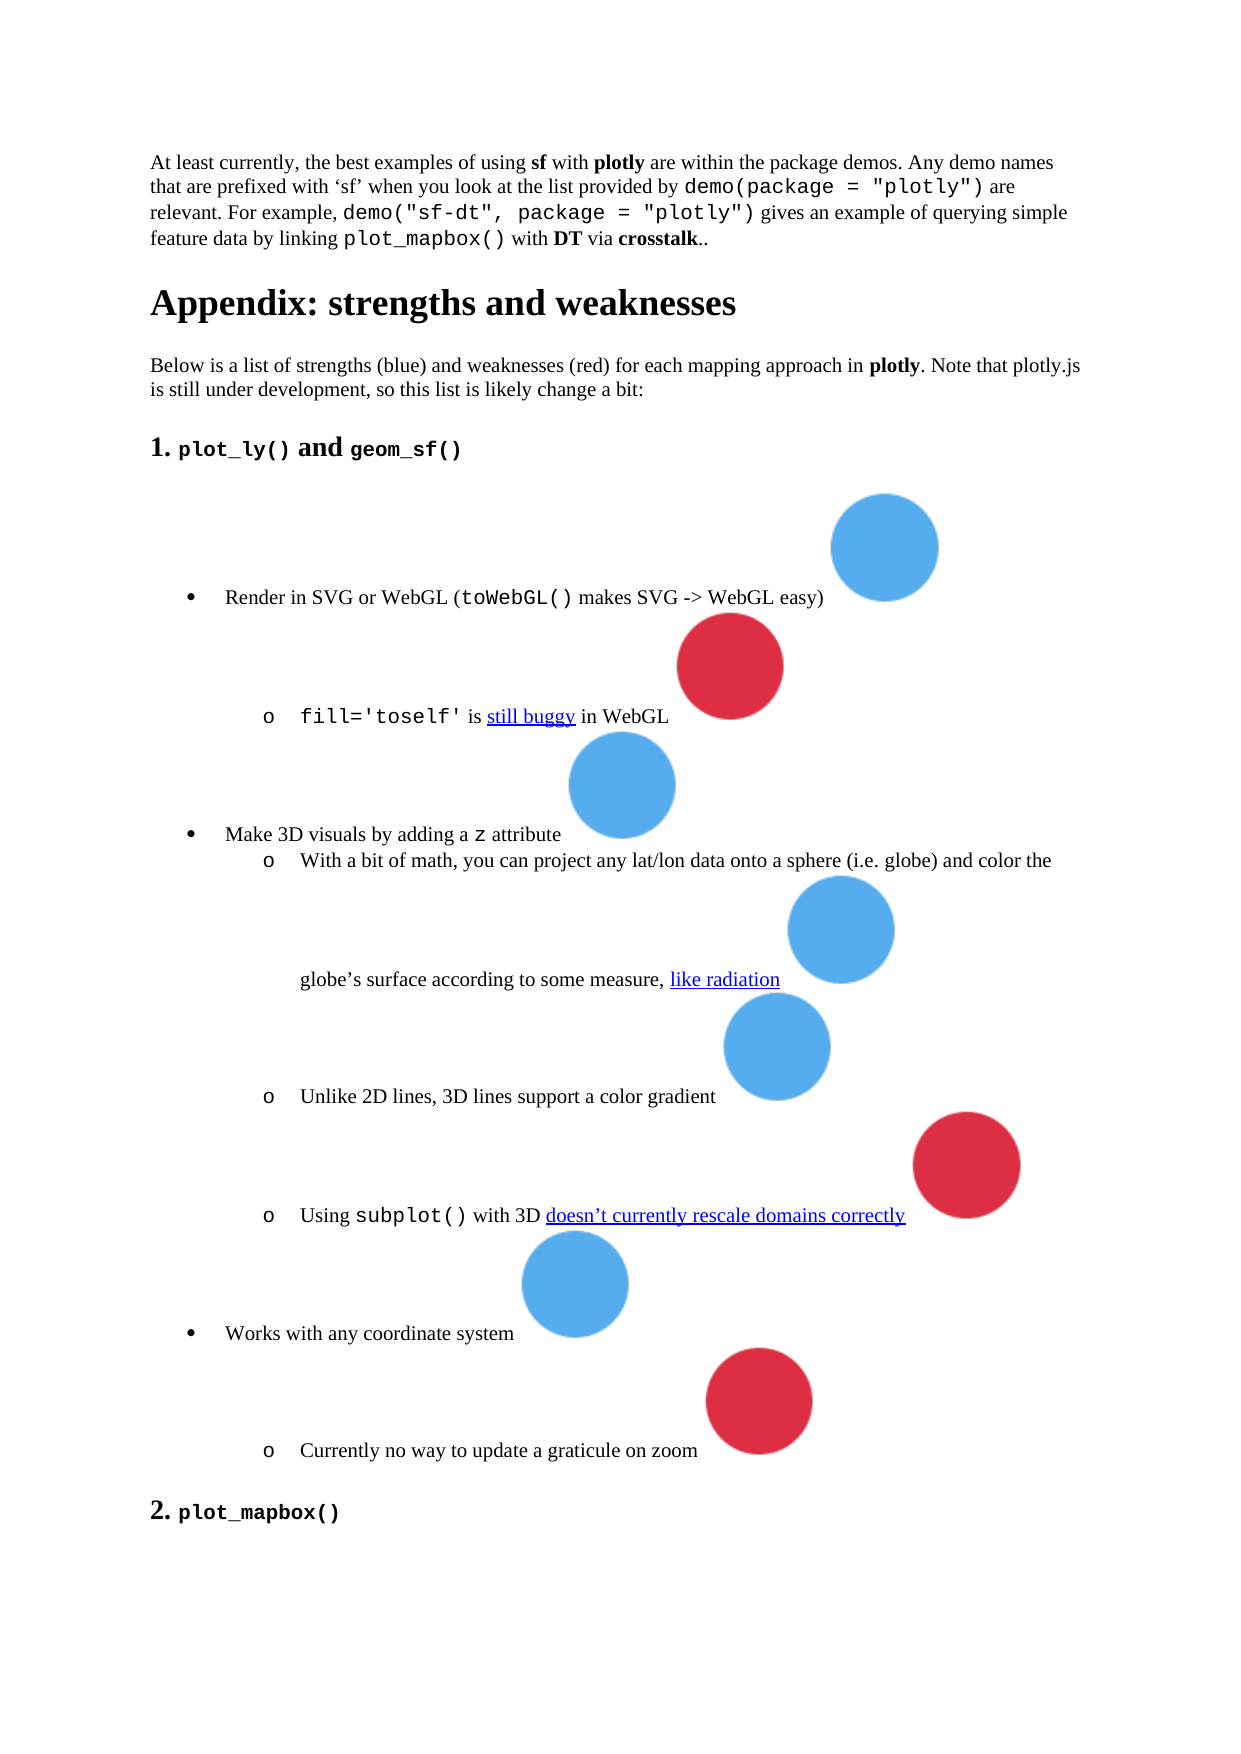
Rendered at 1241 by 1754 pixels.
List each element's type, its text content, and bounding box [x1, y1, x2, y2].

picture [519, 1228, 632, 1341]
picture [674, 610, 787, 723]
list With a bit of math, you can project any lat/lon data onto a sphere (i.e. globe) and color the globe’s surface according to some measure, like radiation [262, 848, 1090, 991]
list Render in SVG or WebGL (toWebGL() makes SVG -> WebGL easy) [187, 492, 1090, 611]
text 1. plot_ly() and geom_sf() [150, 430, 1090, 463]
picture [785, 873, 898, 987]
picture [566, 729, 679, 842]
picture [703, 1345, 816, 1458]
list fill='toself' is still buggy in WebGL [262, 611, 1090, 729]
list Works with any coordinate system [187, 1228, 1090, 1345]
list Using subplot() with 3D doesn’t currently rescale domains correctly [262, 1109, 1090, 1228]
text Below is a list of strengths (blue) and weaknesses (red) for each mapping approach in plotly. Note that plotly.js is still under development, so this list is likely change a bit: [150, 353, 1090, 401]
list Unlike 2D lines, 3D lines support a color gradient [262, 991, 1090, 1109]
picture [721, 990, 834, 1104]
text 2. plot_mapbox() [150, 1493, 1090, 1526]
text At least currently, the best examples of using sf with plotly are within the package demos. Any demo names that are prefixed with ‘sf’ when you look at the list provided by demo(package = "plotly") are relevant. For example, demo("sf-dt", package = "plotly") gives an example of querying simple feature data by linking plot_mapbox() with DT via crosstalk.. [150, 150, 1090, 251]
picture [828, 491, 942, 605]
list Make 3D visuals by adding a z attribute [187, 729, 1090, 848]
picture [910, 1109, 1024, 1222]
text Appendix: strengths and weaknesses [150, 280, 1090, 323]
list Currently no way to update a graticule on zoom [262, 1345, 1090, 1464]
